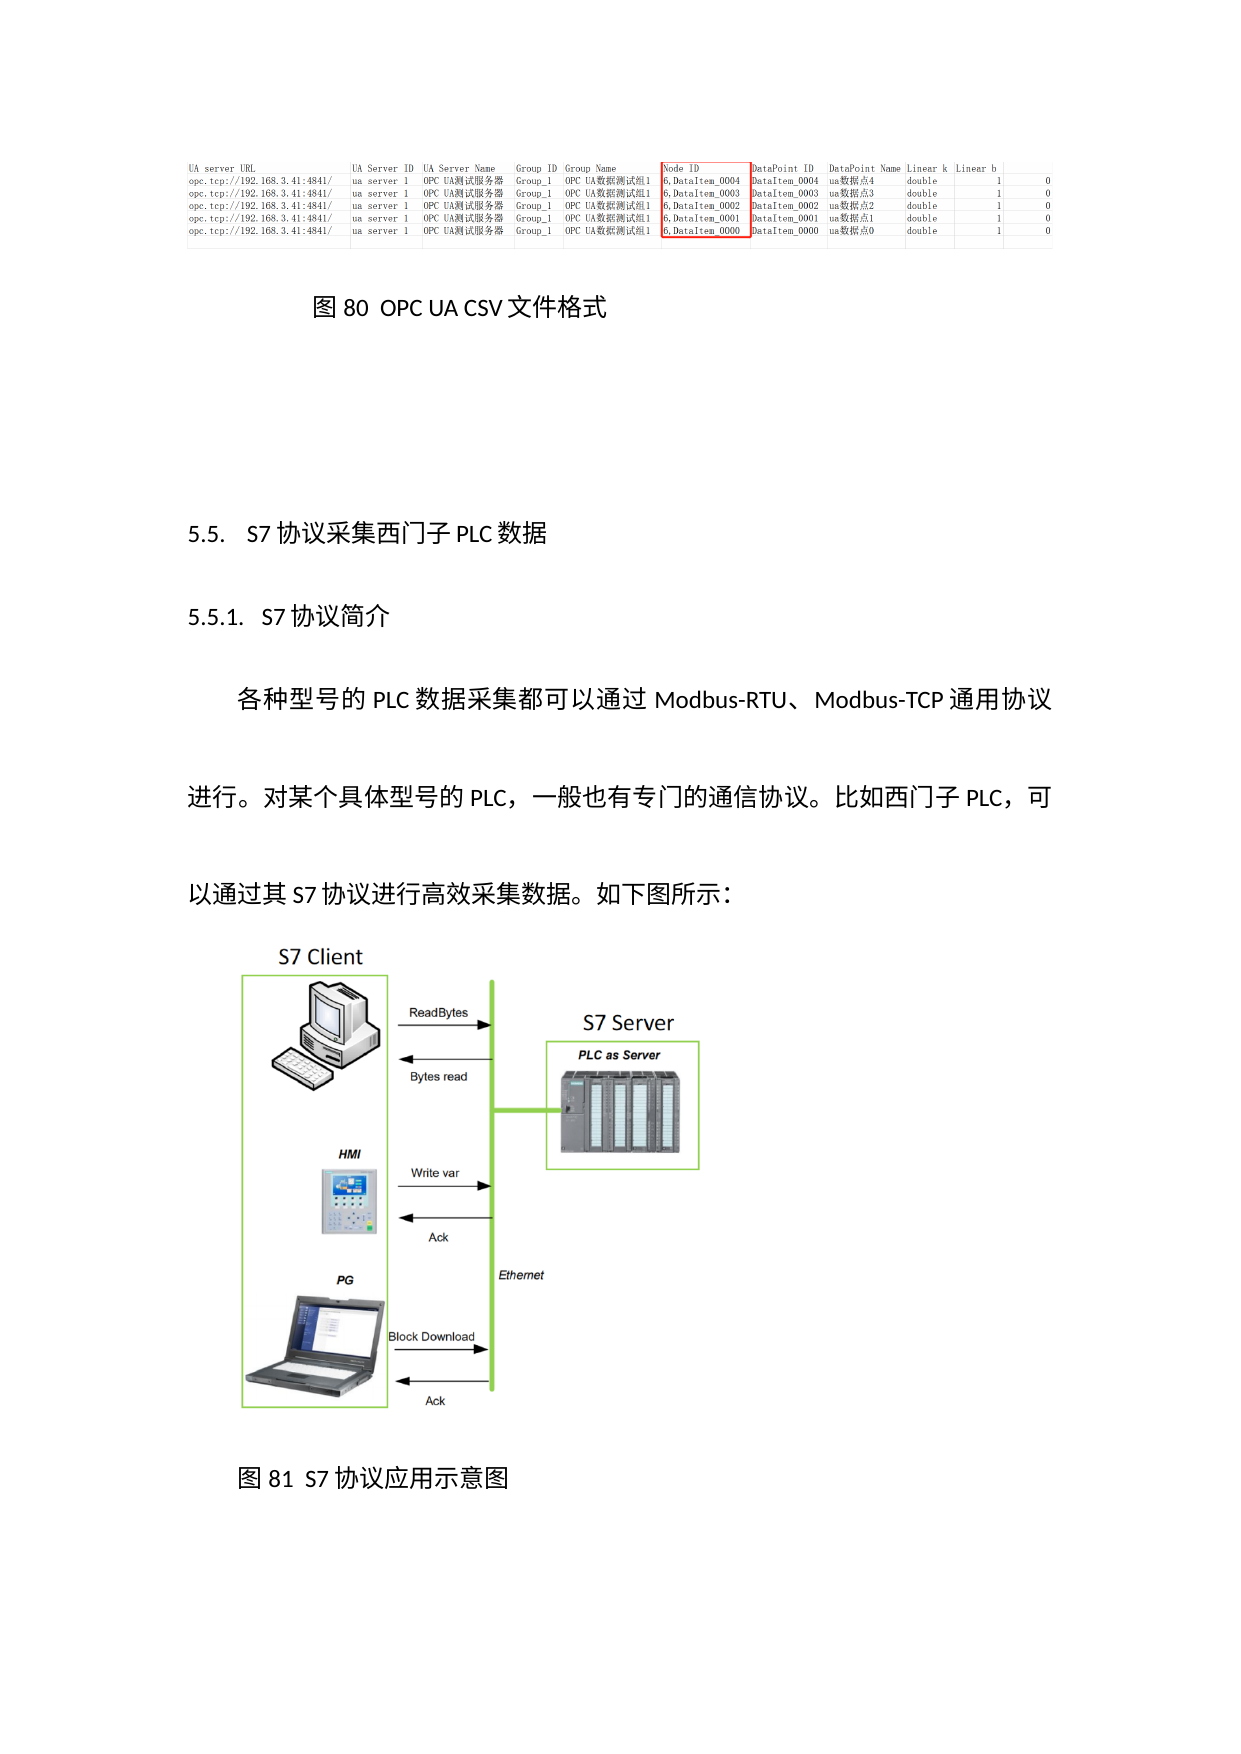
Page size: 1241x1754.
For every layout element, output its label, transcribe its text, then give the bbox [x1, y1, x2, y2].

picture [187, 162, 1053, 249]
text 图 81 S7协议应用示意图 [187, 1444, 1053, 1509]
list S7协议简介 [187, 582, 1053, 647]
list S7协议采集西门子PLC数据 [187, 499, 1053, 564]
list 图 80 OPC UA CSV文件格式 [187, 273, 1053, 338]
text 各种型号的PLC数据采集都可以通过Modbus-RTU、Modbus-TCP通用协议进行。对某个具体型号的PLC，一般也有专门的通信协议。比如西门子PLC，可以通过其S7协议进行高效采集数据。如下图所示： [187, 665, 1053, 925]
picture [237, 943, 704, 1413]
